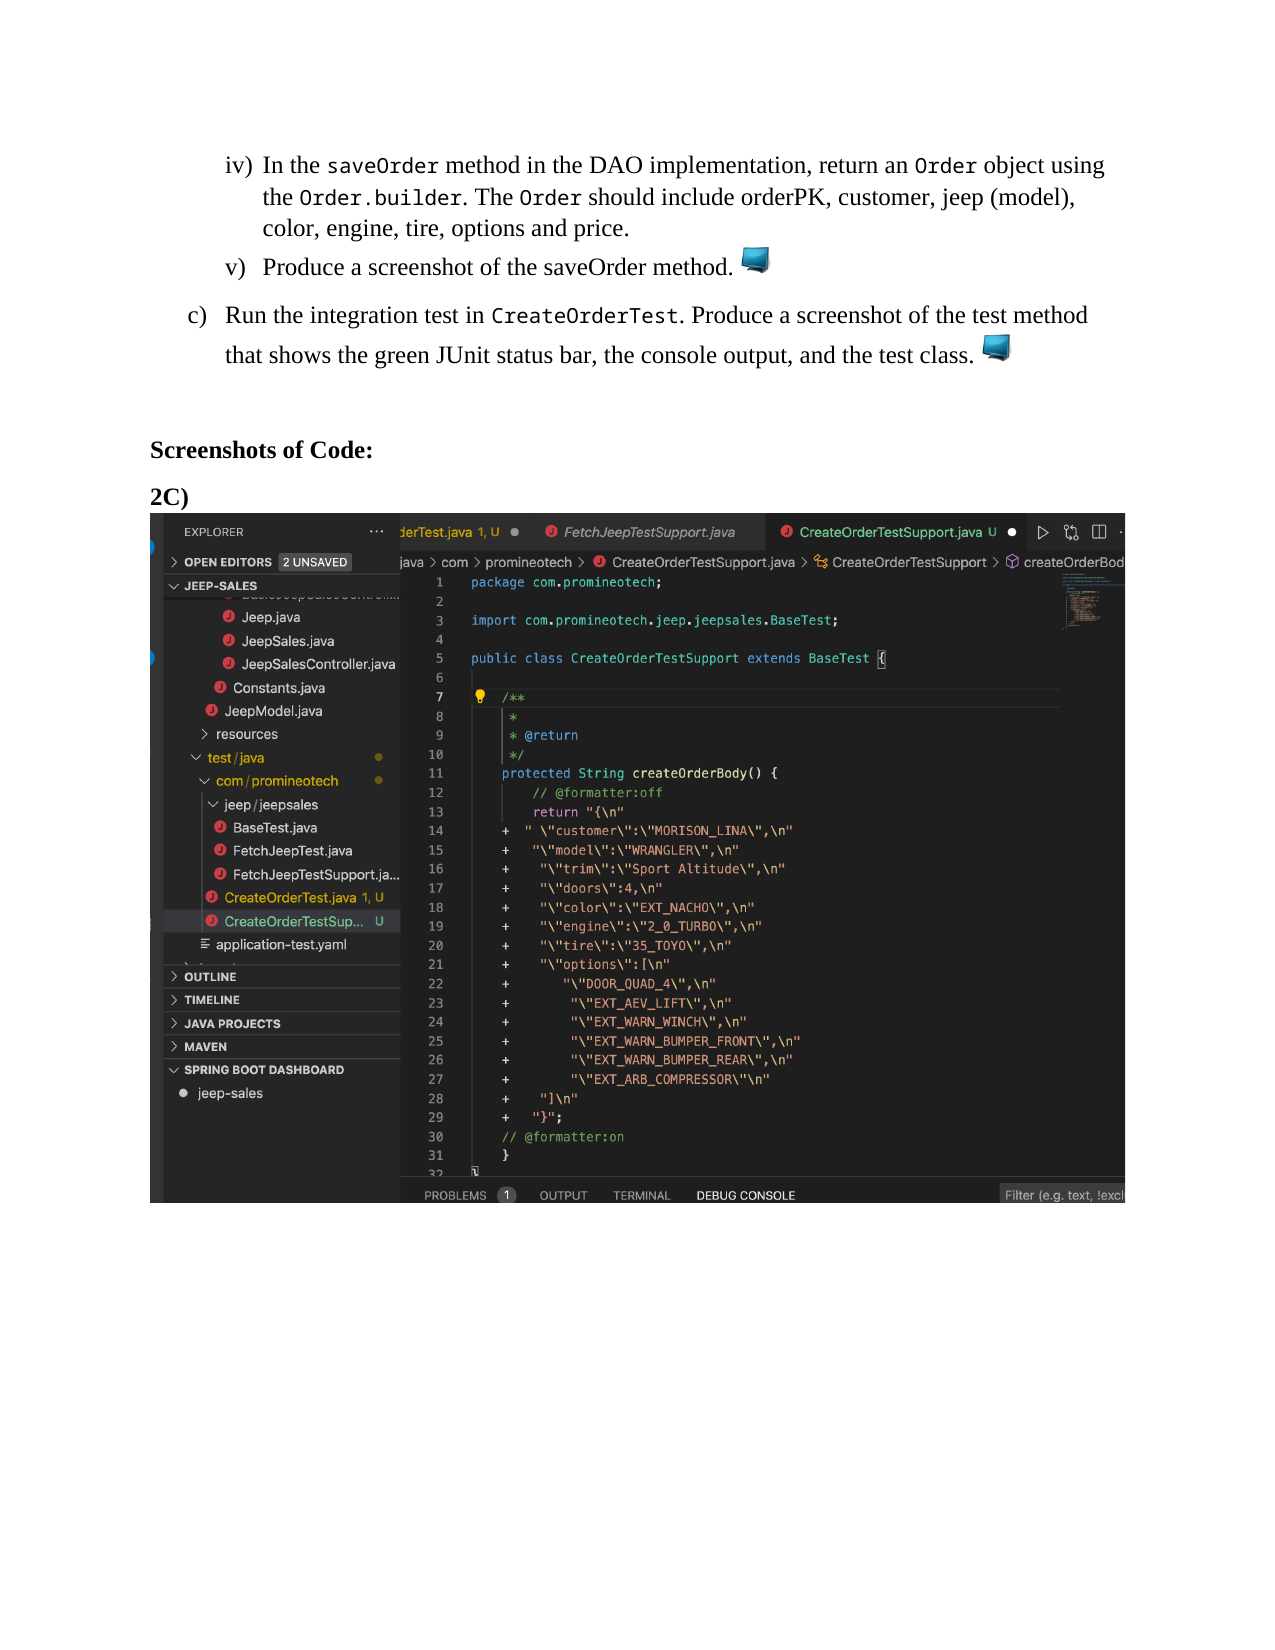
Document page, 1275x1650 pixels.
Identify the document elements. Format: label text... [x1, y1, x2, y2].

picture [150, 513, 1125, 1203]
list In the saveOrder method in the DAO implementation, return an Order object using the Order.builder. The Order should include orderPK, customer, jeep (model), color, engine, tire, options and price. [225, 150, 1125, 242]
picture [981, 332, 1013, 364]
text 2C) [150, 482, 1125, 513]
picture [740, 244, 772, 276]
text Screenshots of Code: [150, 435, 1125, 463]
list Produce a screenshot of the saveOrder method. [225, 244, 1125, 281]
list Run the integration test in CreateOrderTest. Produce a screenshot of the test method that shows the green JUnit status bar, the console output, and the test class. [187, 300, 1125, 369]
